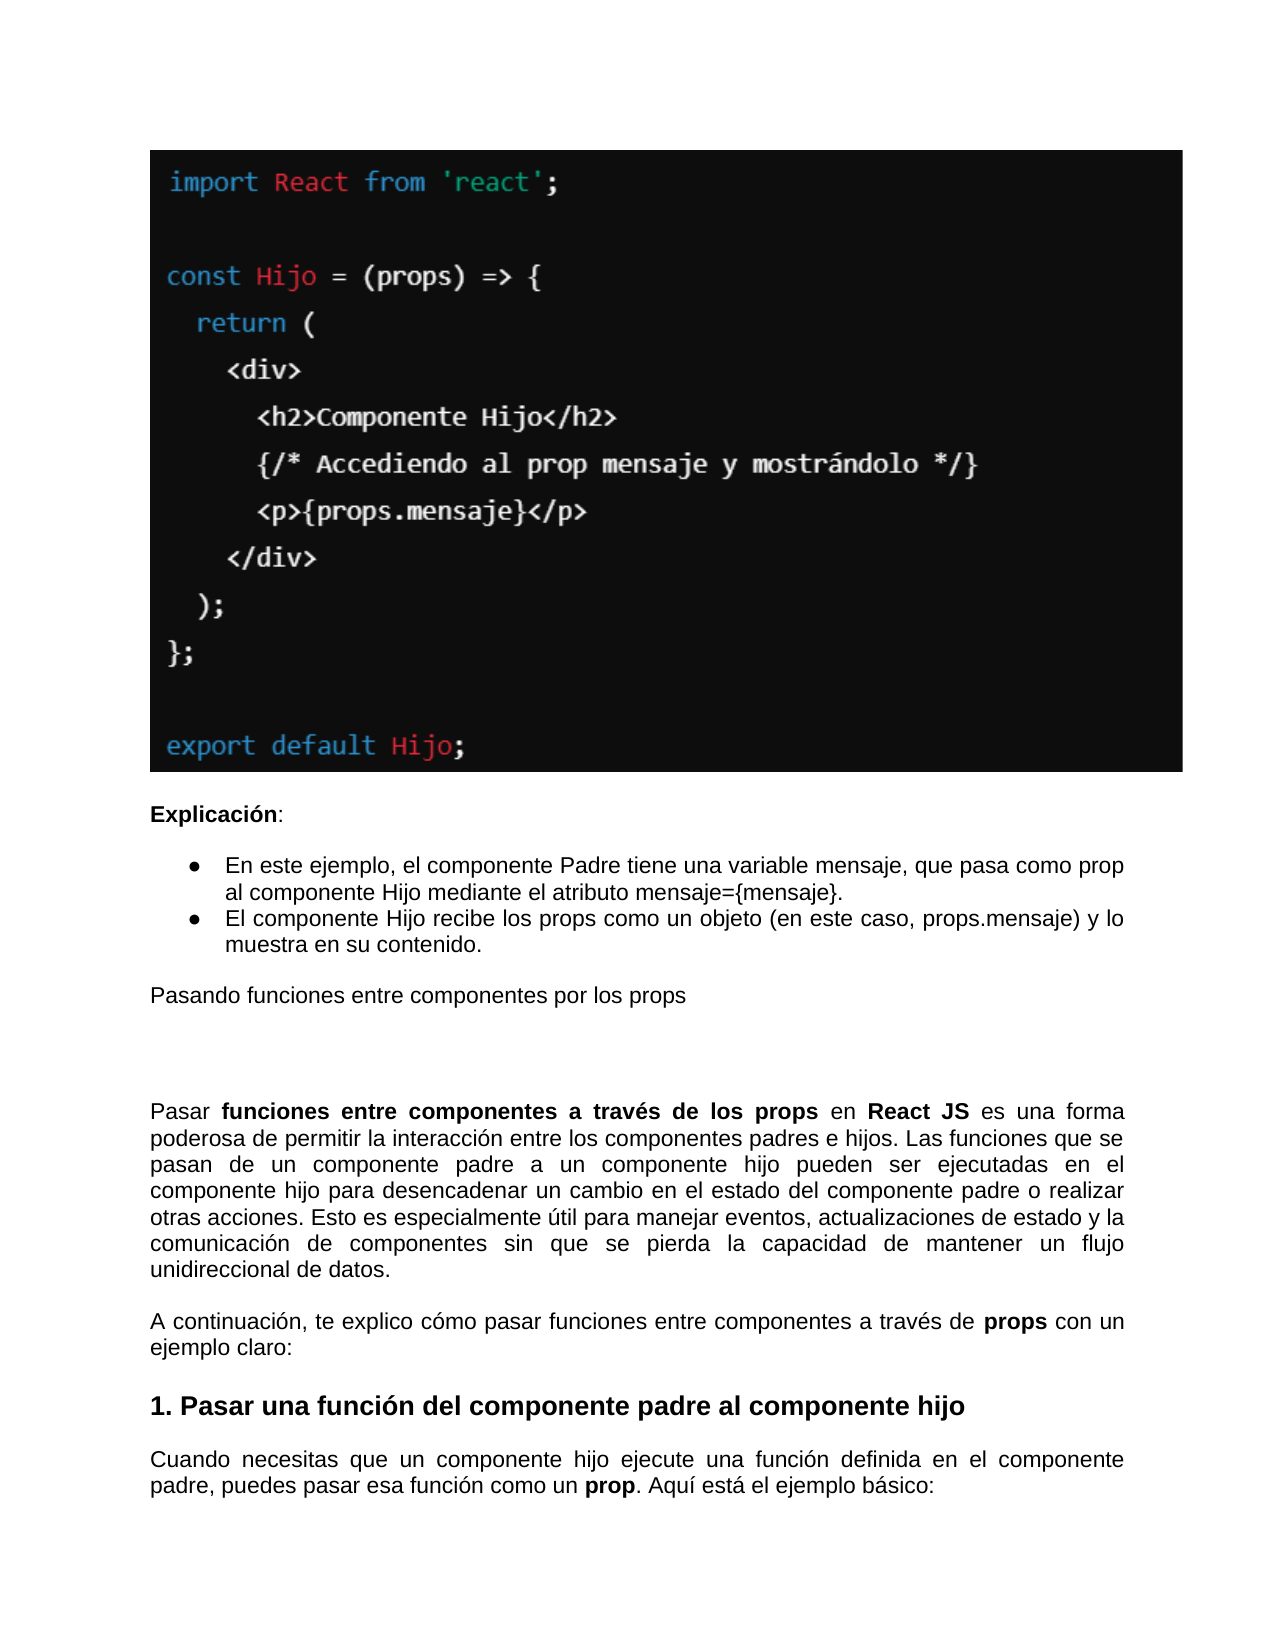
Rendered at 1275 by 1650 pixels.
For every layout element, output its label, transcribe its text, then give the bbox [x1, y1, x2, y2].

picture [150, 150, 1183, 772]
subtitle 1. Pasar una función del componente padre al componente hijo [150, 1389, 1125, 1421]
list En este ejemplo, el componente Padre tiene una variable mensaje, que pasa como prop al componente Hijo mediante el atributo mensaje={mensaje}. [187, 852, 1125, 905]
text Explicación: [150, 801, 1125, 827]
text Cuando necesitas que un componente hijo ejecute una función definida en el componente padre, puedes pasar esa función como un prop. Aquí está el ejemplo básico: [150, 1446, 1125, 1498]
text Pasando funciones entre componentes por los props [150, 982, 1125, 1009]
list El componente Hijo recibe los props como un objeto (en este caso, props.mensaje) y lo muestra en su contenido. [187, 905, 1125, 957]
text Pasar funciones entre componentes a través de los props en React JS es una forma poderosa de permitir la interacción entre los componentes padres e hijos. Las funciones que se pasan de un componente padre a un componente hijo pueden ser ejecutadas en el componente hijo para desencadenar un cambio en el estado del componente padre o realizar otras acciones. Esto es especialmente útil para manejar eventos, actualizaciones de estado y la comunicación de componentes sin que se pierda la capacidad de mantener un flujo unidireccional de datos. [150, 1098, 1125, 1283]
text A continuación, te explico cómo pasar funciones entre componentes a través de props con un ejemplo claro: [150, 1308, 1125, 1360]
